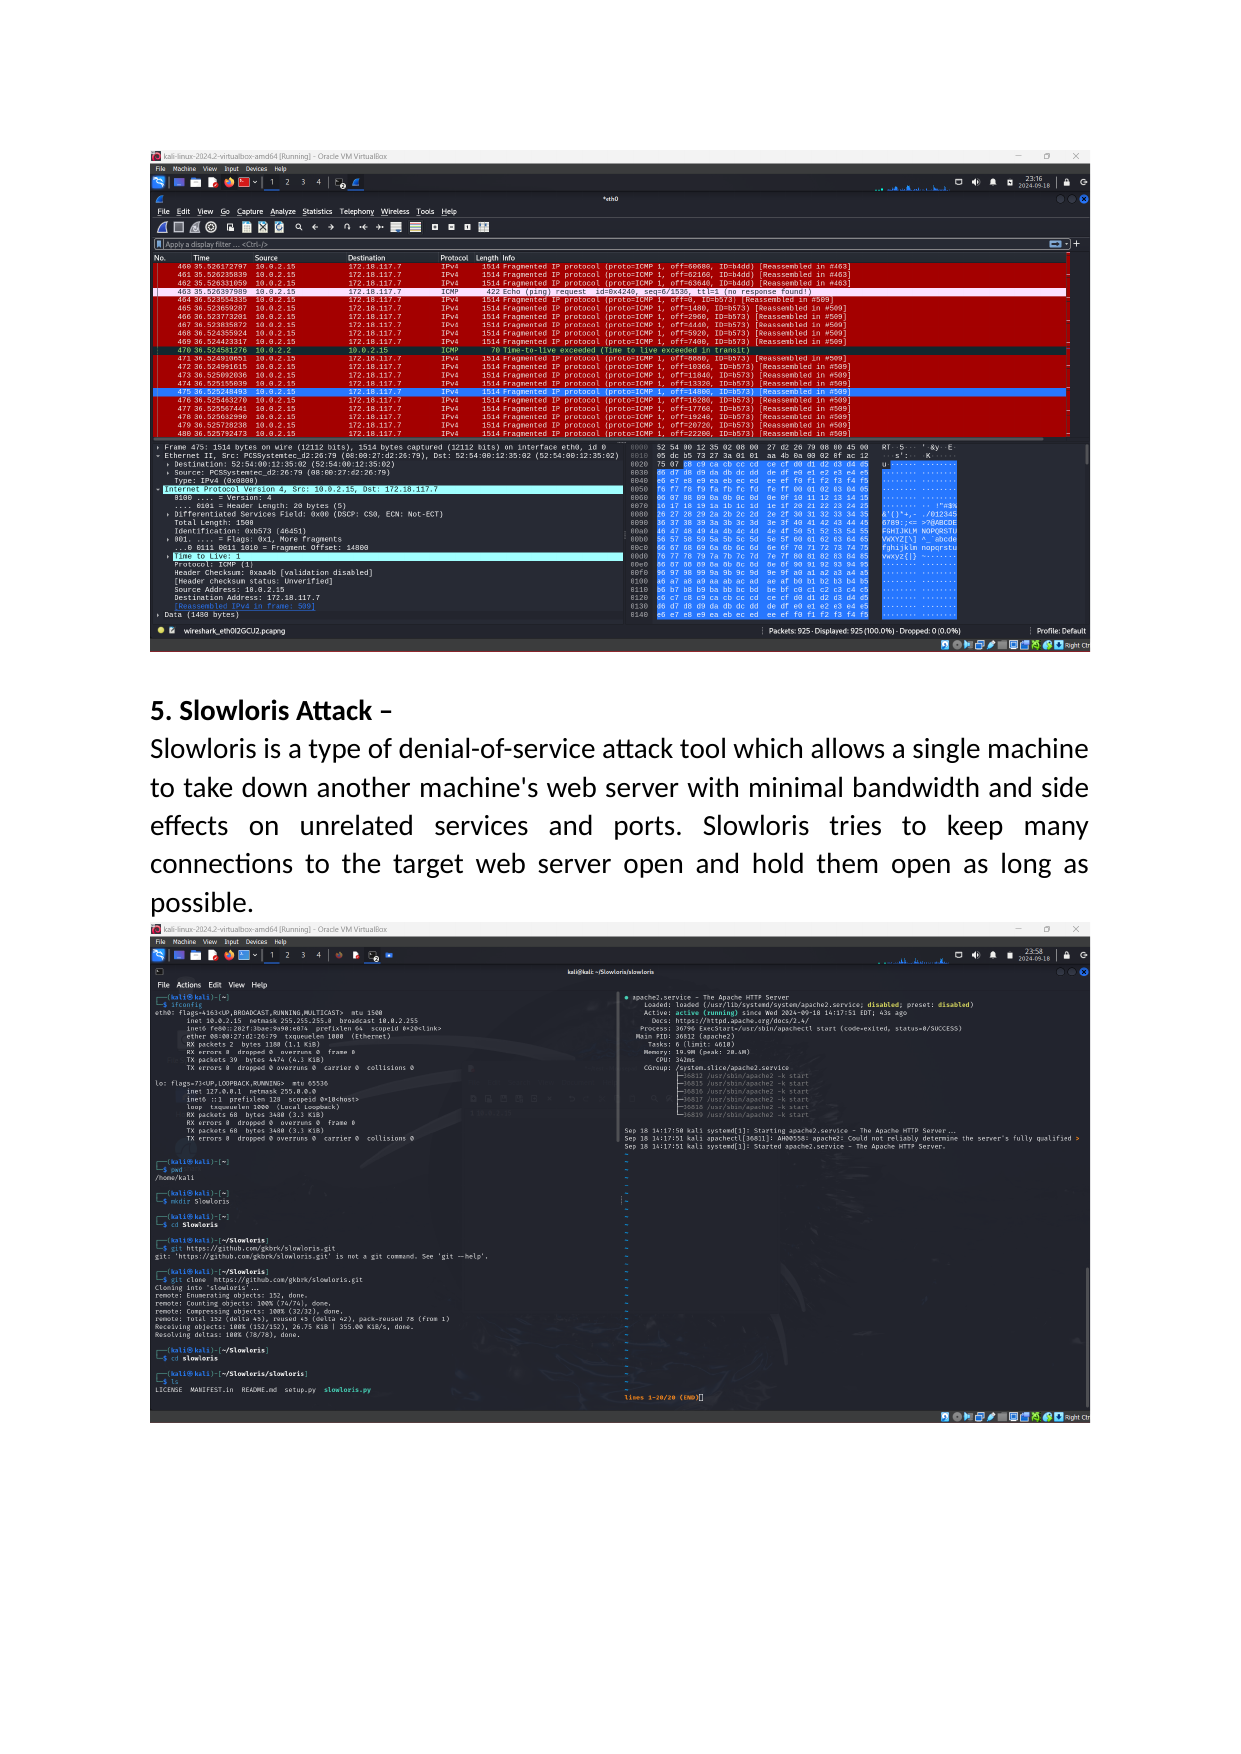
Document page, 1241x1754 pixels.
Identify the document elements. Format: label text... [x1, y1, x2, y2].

picture [150, 922, 1091, 1423]
text Slowloris is a type of denial-of-service attack tool which allows a single machine to take down another machine's web server with minimal bandwidth and side effects on unrelated services and ports. Slowloris tries to keep many connections to the target web server open and hold them open as long as possible. [150, 730, 1090, 920]
text 5. Slowloris Attack – [150, 692, 1090, 727]
picture [150, 150, 1091, 652]
